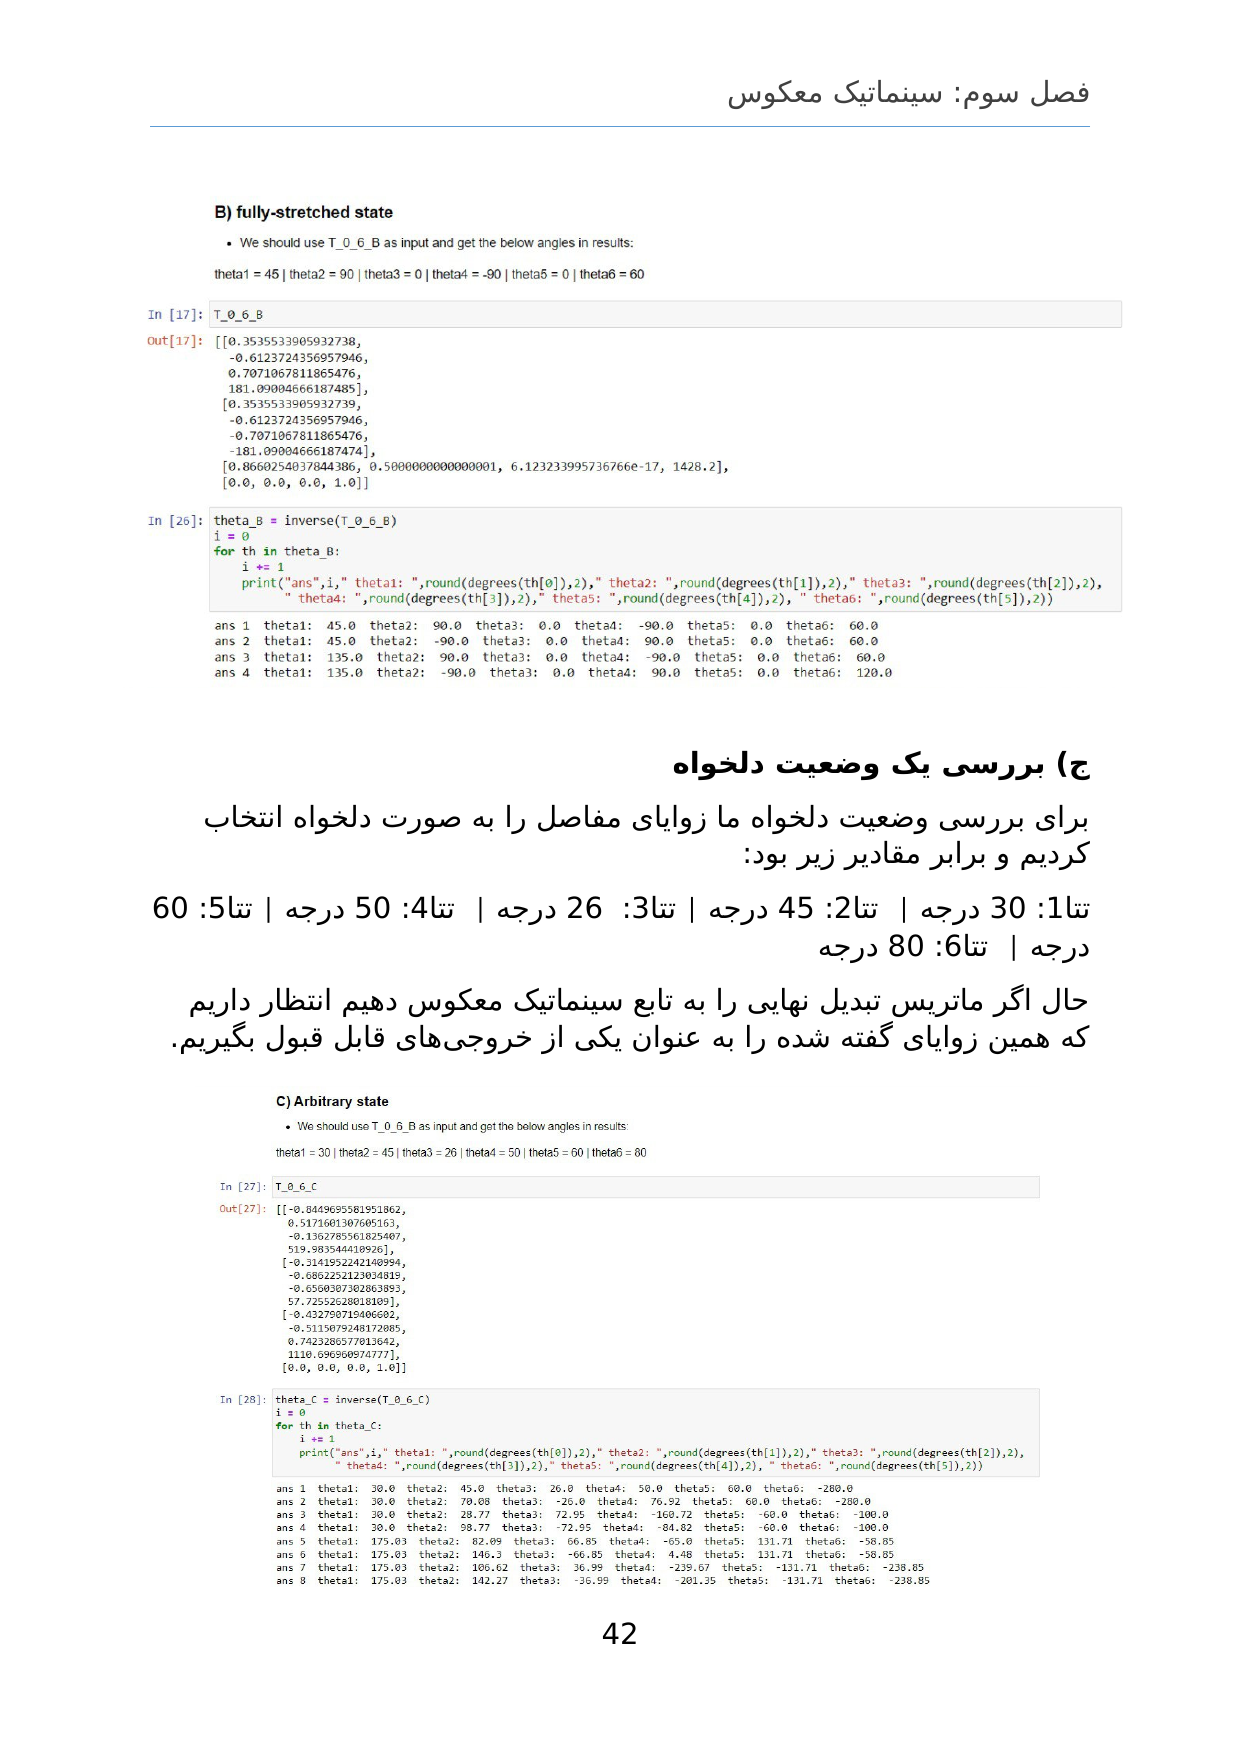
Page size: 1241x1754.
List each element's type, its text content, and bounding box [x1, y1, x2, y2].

picture [194, 1086, 1041, 1587]
text برای بررسی وضعیت دلخواه ما زوایای مفاصل را به صورت دلخواه انتخاب کردیم و برابر مقادیر زیر بود: [150, 800, 1090, 871]
text ج) بررسی یک وضعیت دلخواه [150, 747, 1090, 781]
text تتا1: 30 درجه | تتا2: 45 درجه | تتا3: 26 درجه | تتا4: 50 درجه | تتا5: 60 درجه | تتا6: 80 درجه [150, 890, 1090, 964]
text حال اگر ماتریس تبدیل نهایی را به تابع سینماتیک معکوس دهیم انتظار داریم که همین زوایای گفته شده را به عنوان یکی از خروجی‌های قابل قبول بگیریم. [150, 984, 1090, 1054]
picture [122, 183, 1121, 687]
